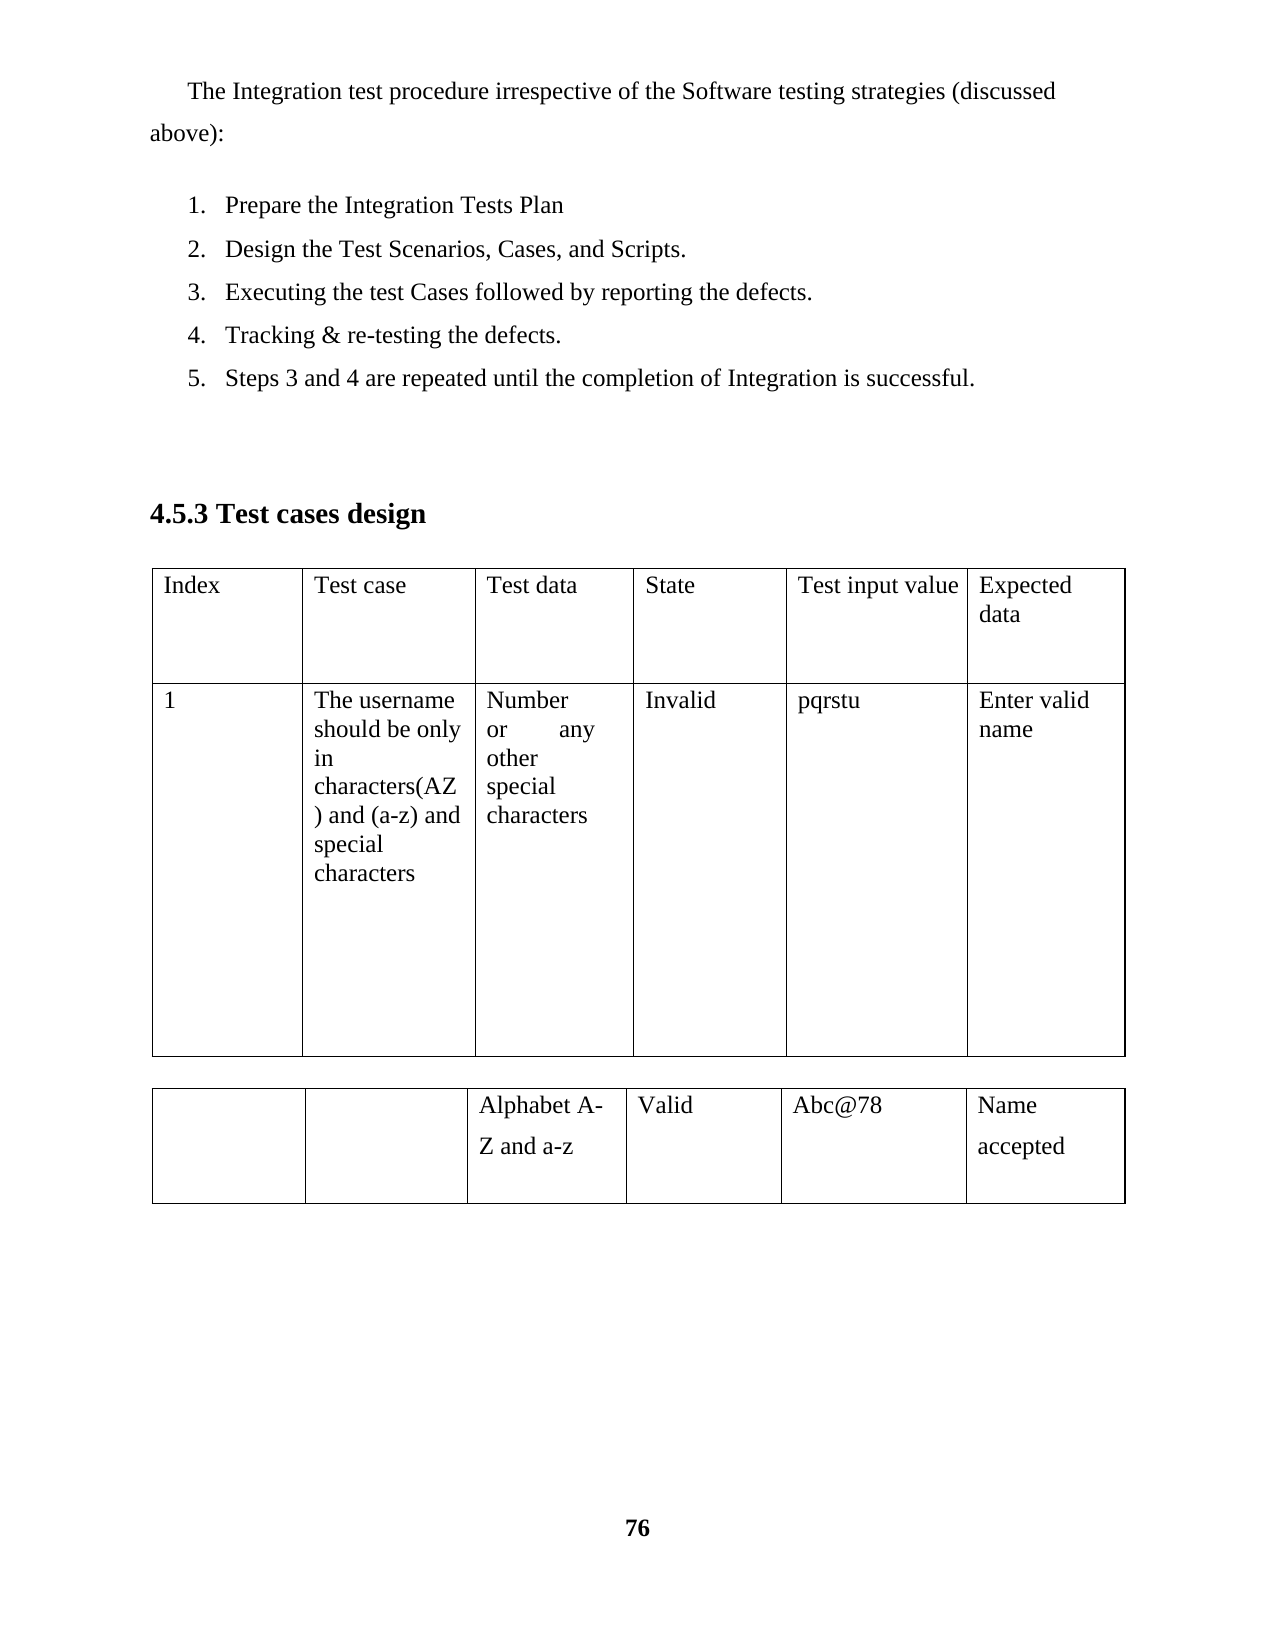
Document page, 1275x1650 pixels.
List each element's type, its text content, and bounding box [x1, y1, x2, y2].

table_header Valid [627, 1089, 781, 1202]
table_header Test case [303, 569, 475, 683]
list Tracking & re-testing the defects. [187, 320, 1126, 349]
text The Integration test procedure irrespective of the Software testing strategies (discussed above): [149, 76, 1126, 147]
list Design the Test Scenarios, Cases, and Scripts. [187, 234, 1126, 263]
table_header Abc@78 [782, 1089, 966, 1202]
table_header Test input value [787, 569, 967, 683]
table_header [153, 1089, 305, 1202]
table_header Expected data [968, 569, 1124, 683]
table_header State [634, 569, 786, 683]
subtitle 4.5.3 Test cases design [150, 496, 1198, 530]
table_cell pqrstu [787, 684, 967, 1056]
table_header Test data [476, 569, 633, 683]
list Prepare the Integration Tests Plan [187, 191, 1126, 219]
list Steps 3 and 4 are repeated until the completion of Integration is successful. [187, 363, 1126, 392]
table_cell Invalid [634, 684, 786, 1056]
table_header Alphabet A- Z and a-z [468, 1089, 626, 1202]
table_cell 1 [153, 684, 302, 1056]
list Executing the test Cases followed by reporting the defects. [187, 277, 1126, 306]
table_cell Enter valid name [968, 684, 1124, 1056]
table_header Index [153, 569, 302, 683]
table_header [306, 1089, 467, 1202]
table_cell Number or any other special characters [476, 684, 633, 1056]
table_cell The username should be only in characters(AZ) and (a-z) and special characters [303, 684, 475, 1056]
table_header Name accepted [967, 1089, 1124, 1202]
